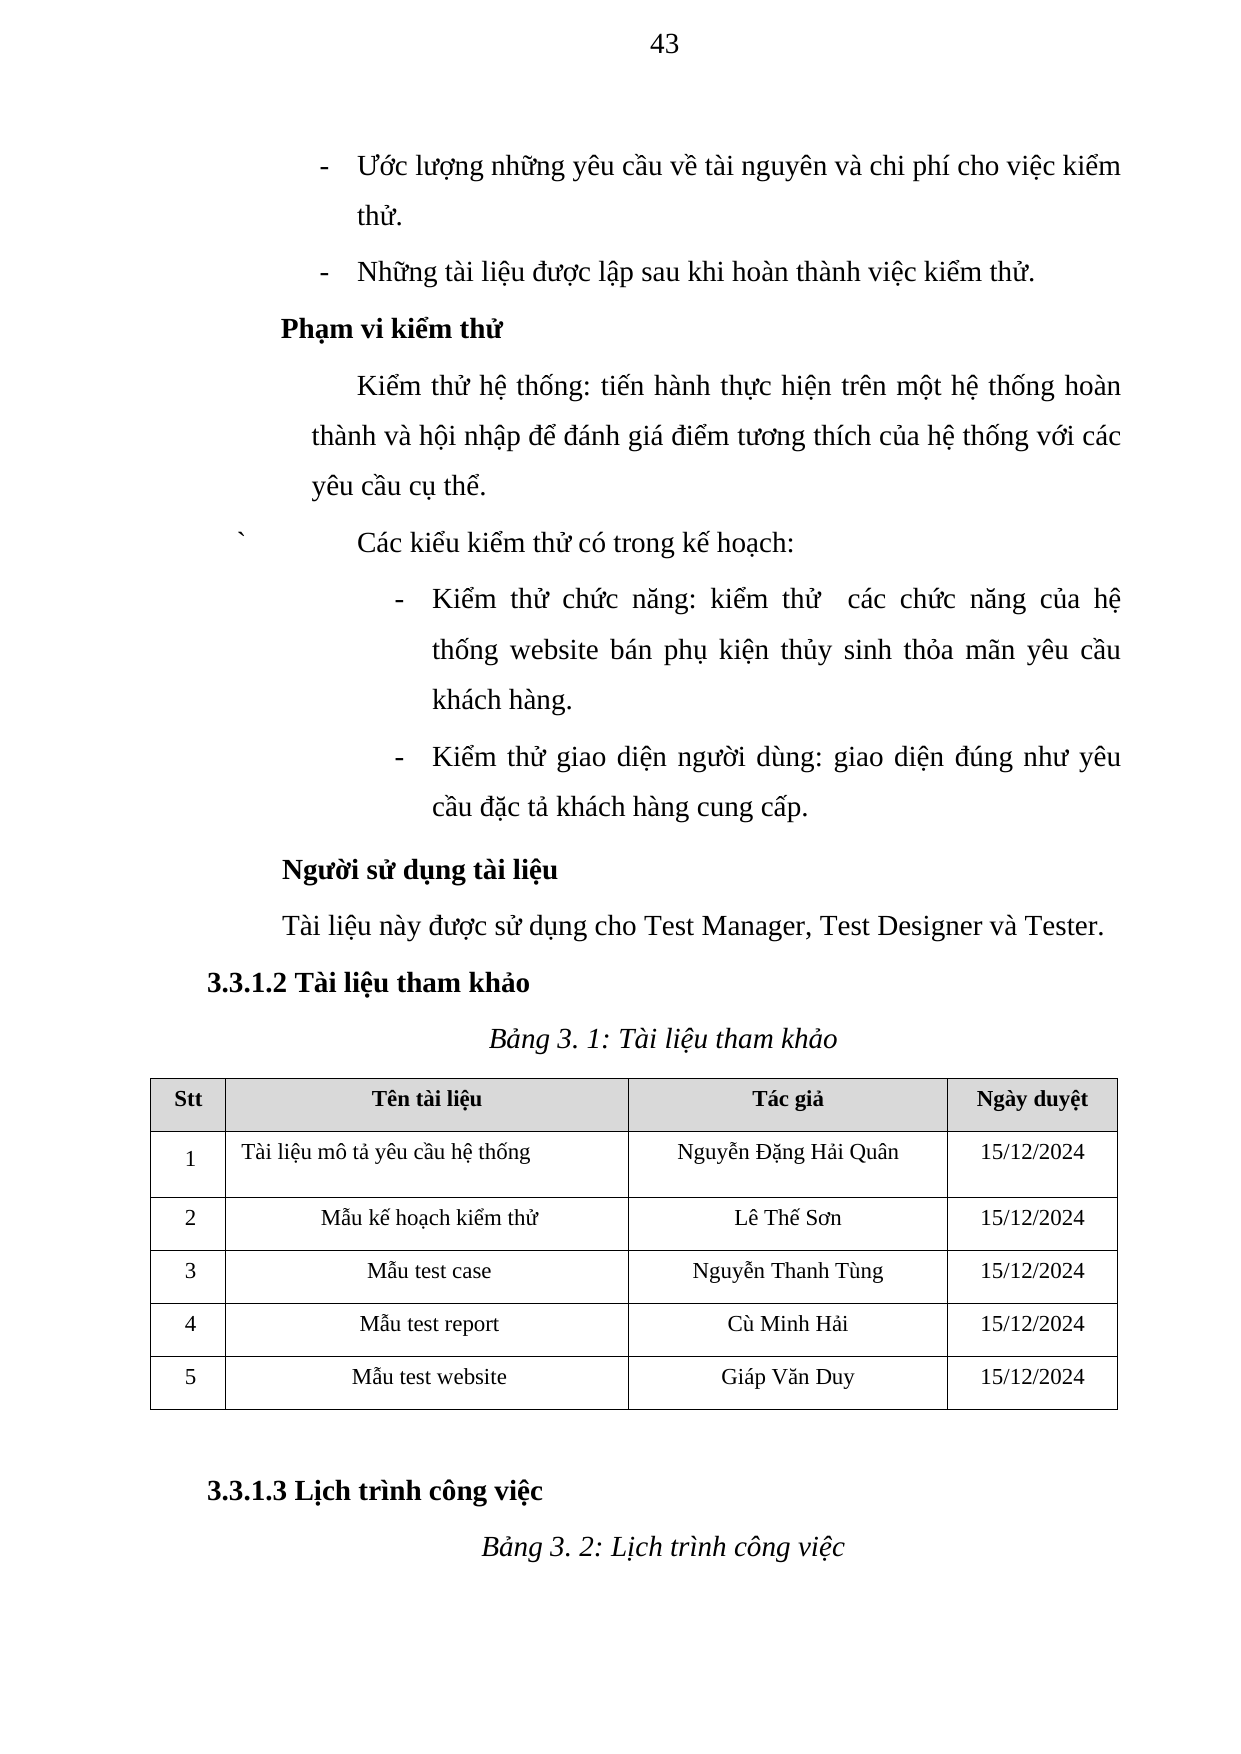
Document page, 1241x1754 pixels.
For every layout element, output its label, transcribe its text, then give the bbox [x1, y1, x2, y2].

table_cell Nguyễn Thanh Tùng [629, 1251, 947, 1303]
table_cell 15/12/2024 [948, 1304, 1117, 1356]
table_cell 15/12/2024 [948, 1357, 1117, 1409]
table_cell Nguyễn Đặng Hải Quân [629, 1132, 947, 1197]
table_header Stt [151, 1079, 225, 1131]
table_cell Cù Minh Hải [629, 1304, 947, 1356]
table_cell Mẫu test website [226, 1357, 628, 1409]
table_cell Mẫu test report [226, 1304, 628, 1356]
table_header Tên tài liệu [226, 1079, 628, 1131]
table_cell 2 [151, 1198, 225, 1250]
text ` Các kiểu kiểm thử có trong kế hoạch: [236, 525, 1122, 558]
table_cell 15/12/2024 [948, 1198, 1117, 1250]
text Bảng 3. 2: Lịch trình công việc [207, 1529, 1122, 1563]
table_header Tác giả [629, 1079, 947, 1131]
table_cell 15/12/2024 [948, 1132, 1117, 1197]
table_cell 5 [151, 1357, 225, 1409]
table_cell Giáp Văn Duy [629, 1357, 947, 1409]
list Kiểm thử giao diện người dùng: giao diện đúng như yêu cầu đặc tả khách hàng cung cấp. [394, 739, 1122, 822]
table_cell 3 [151, 1251, 225, 1303]
text Bảng 3. 1: Tài liệu tham khảo [207, 1021, 1122, 1055]
table_cell 1 [151, 1132, 225, 1197]
table_cell Lê Thế Sơn [629, 1198, 947, 1250]
table_cell 15/12/2024 [948, 1251, 1117, 1303]
list Kiểm thử chức năng: kiểm thử các chức năng của hệ thống website bán phụ kiện thủy sinh thỏa mãn yêu cầu khách hàng. [394, 581, 1122, 716]
subtitle 3.3.1.2 Tài liệu tham khảo [207, 965, 1122, 998]
text Kiểm thử hệ thống: tiến hành thực hiện trên một hệ thống hoàn thành và hội nhập để đánh giá điểm tương thích của hệ thống với các yêu cầu cụ thể. [311, 368, 1122, 502]
text Phạm vi kiểm thử [281, 311, 1122, 345]
table_cell Tài liệu mô tả yêu cầu hệ thống [226, 1132, 628, 1197]
text Tài liệu này được sử dụng cho Test Manager, Test Designer và Tester. [207, 908, 1122, 942]
subtitle 3.3.1.3 Lịch trình công việc [207, 1473, 1122, 1506]
list Ước lượng những yêu cầu về tài nguyên và chi phí cho việc kiểm thử. [319, 148, 1122, 232]
table_cell Mẫu test case [226, 1251, 628, 1303]
text Người sử dụng tài liệu [282, 852, 1122, 885]
table_cell Mẫu kế hoạch kiểm thử [226, 1198, 628, 1250]
table_header Ngày duyệt [948, 1079, 1117, 1131]
table_cell 4 [151, 1304, 225, 1356]
list Những tài liệu được lập sau khi hoàn thành việc kiểm thử. [319, 254, 1122, 288]
